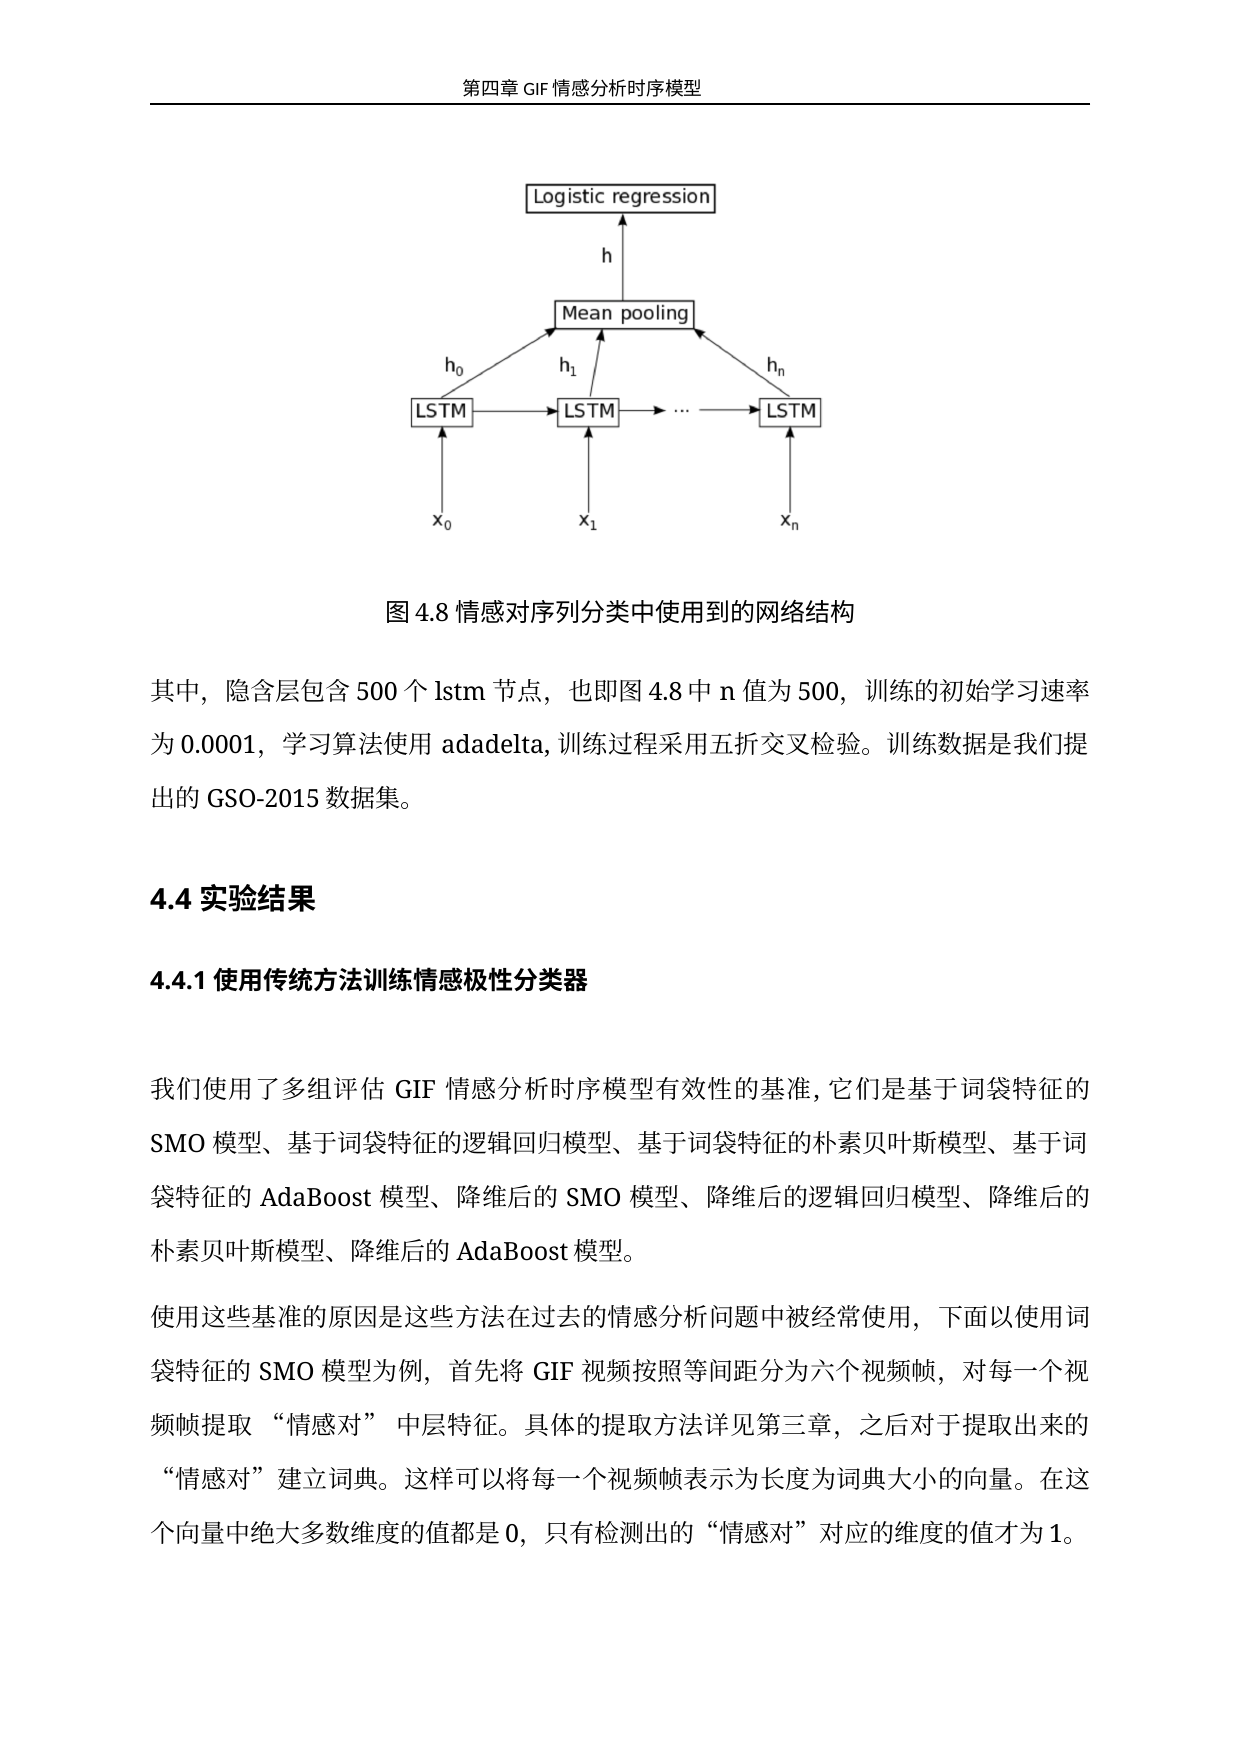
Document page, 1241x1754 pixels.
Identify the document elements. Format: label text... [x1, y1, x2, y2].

picture [286, 150, 955, 563]
text 我们使用了多组评估 GIF 情感分析时序模型有效性的基准, 它们是基于词袋特征的 SMO 模型、基于词袋特征的逻辑回归模型、基于词袋特征的朴素贝叶斯模型、基于词袋特征的 AdaBoost 模型、降维后的 SMO 模型、降维后的逻辑回归模型、降维后的朴素贝叶斯模型、降维后的 AdaBoost模型。 [150, 1069, 1090, 1267]
text 4.4.1 使用传统方法训练情感极性分类器 [150, 960, 1090, 996]
text 4.4 实验结果 [150, 876, 1090, 918]
text 图4.8 情感对序列分类中使用到的网络结构 [150, 593, 1090, 629]
text 使用这些基准的原因是这些方法在过去的情感分析问题中被经常使用，下面以使用词袋特征的 SMO 模型为例，首先将 GIF 视频按照等间距分为六个视频帧，对每一个视频帧提取 “情感对” 中层特征。具体的提取方法详见第三章，之后对于提取出来的“情感对”建立词典。这样可以将每一个视频帧表示为长度为词典大小的向量。在这个向量中绝大多数维度的值都是0，只有检测出的“情感对”对应的维度的值才为1。 [150, 1298, 1090, 1549]
text 其中，隐含层包含500个 lstm 节点，也即图4.8中 n 值为500，训练的初始学习速率为0.0001，学习算法使用 adadelta, 训练过程采用五折交叉检验。训练数据是我们提出的 GSO-2015数据集。 [150, 671, 1090, 815]
